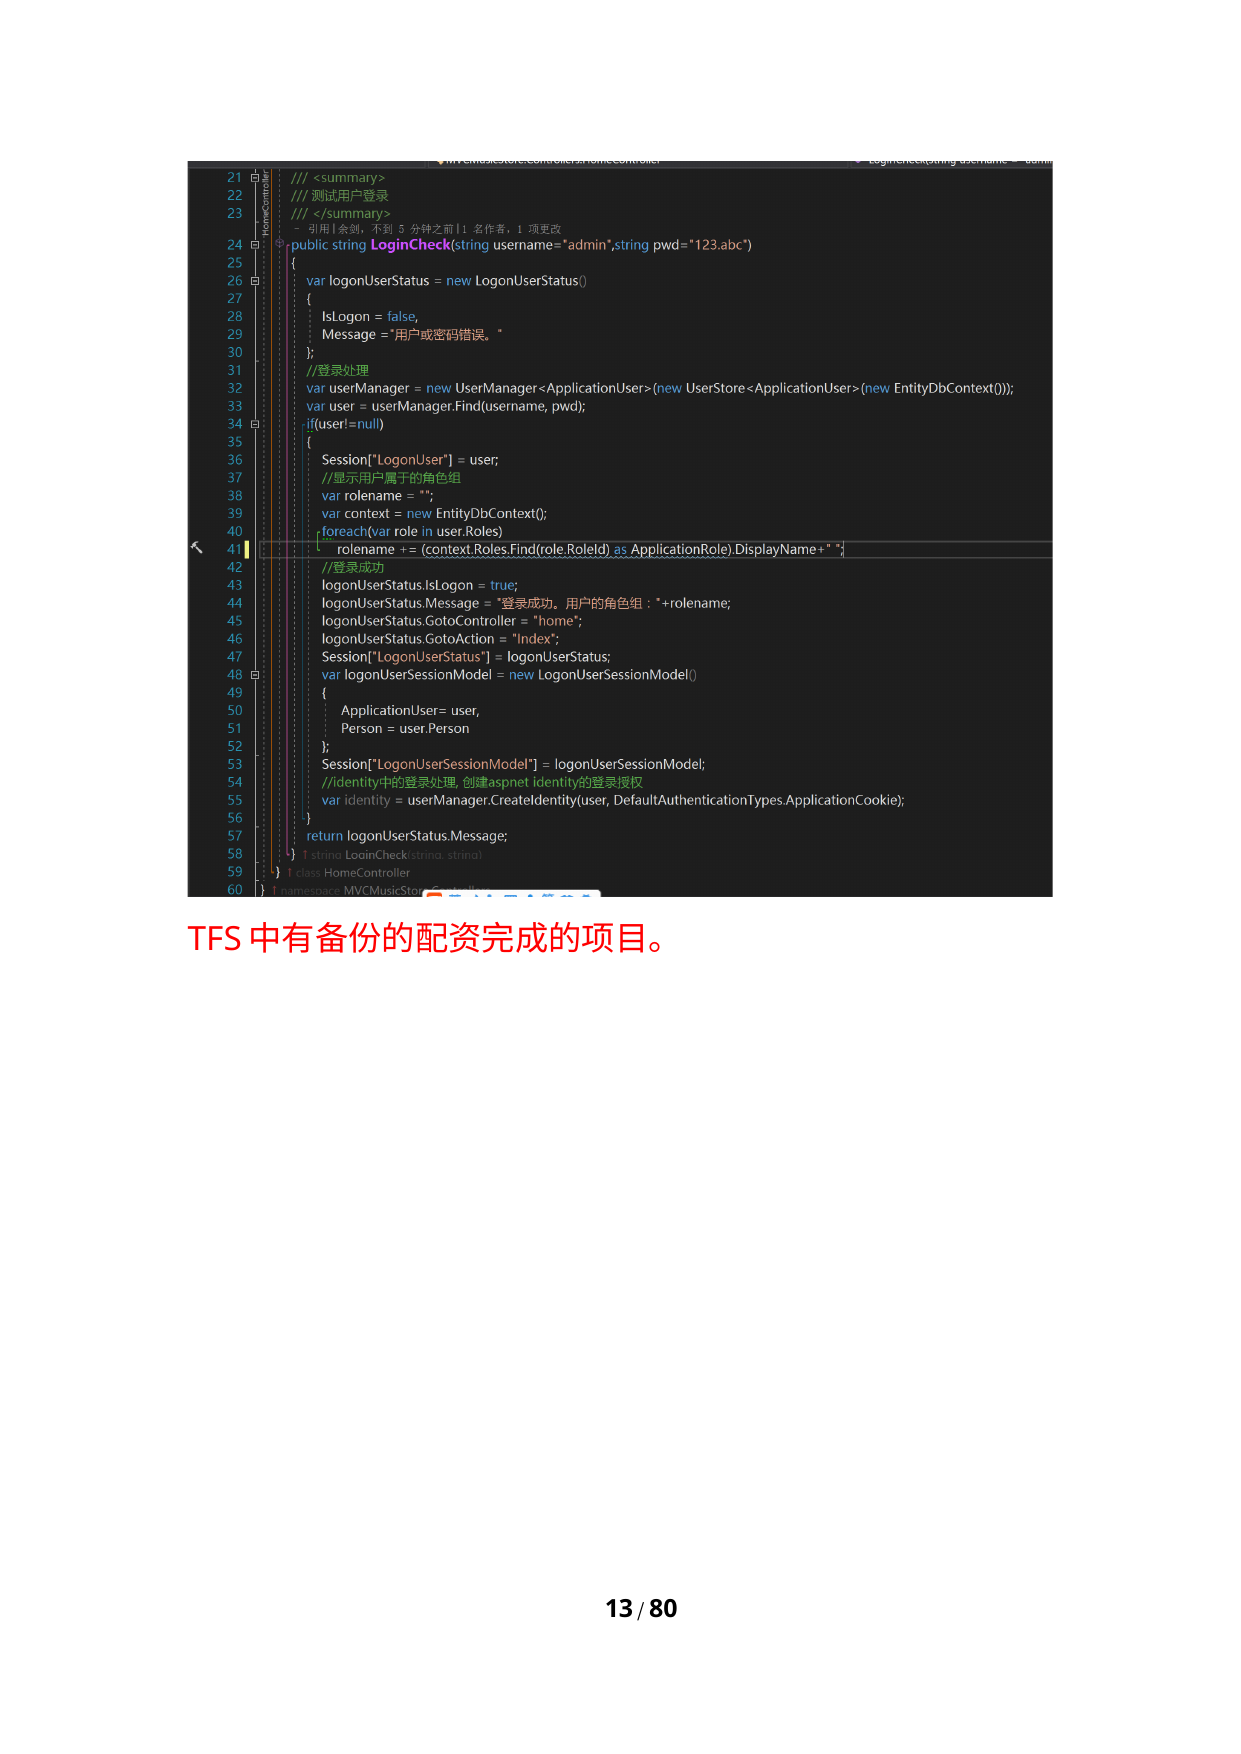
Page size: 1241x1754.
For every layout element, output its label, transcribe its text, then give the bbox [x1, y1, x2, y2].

picture [187, 161, 1053, 897]
text TFS中有备份的配资完成的项目。 [187, 897, 1053, 968]
